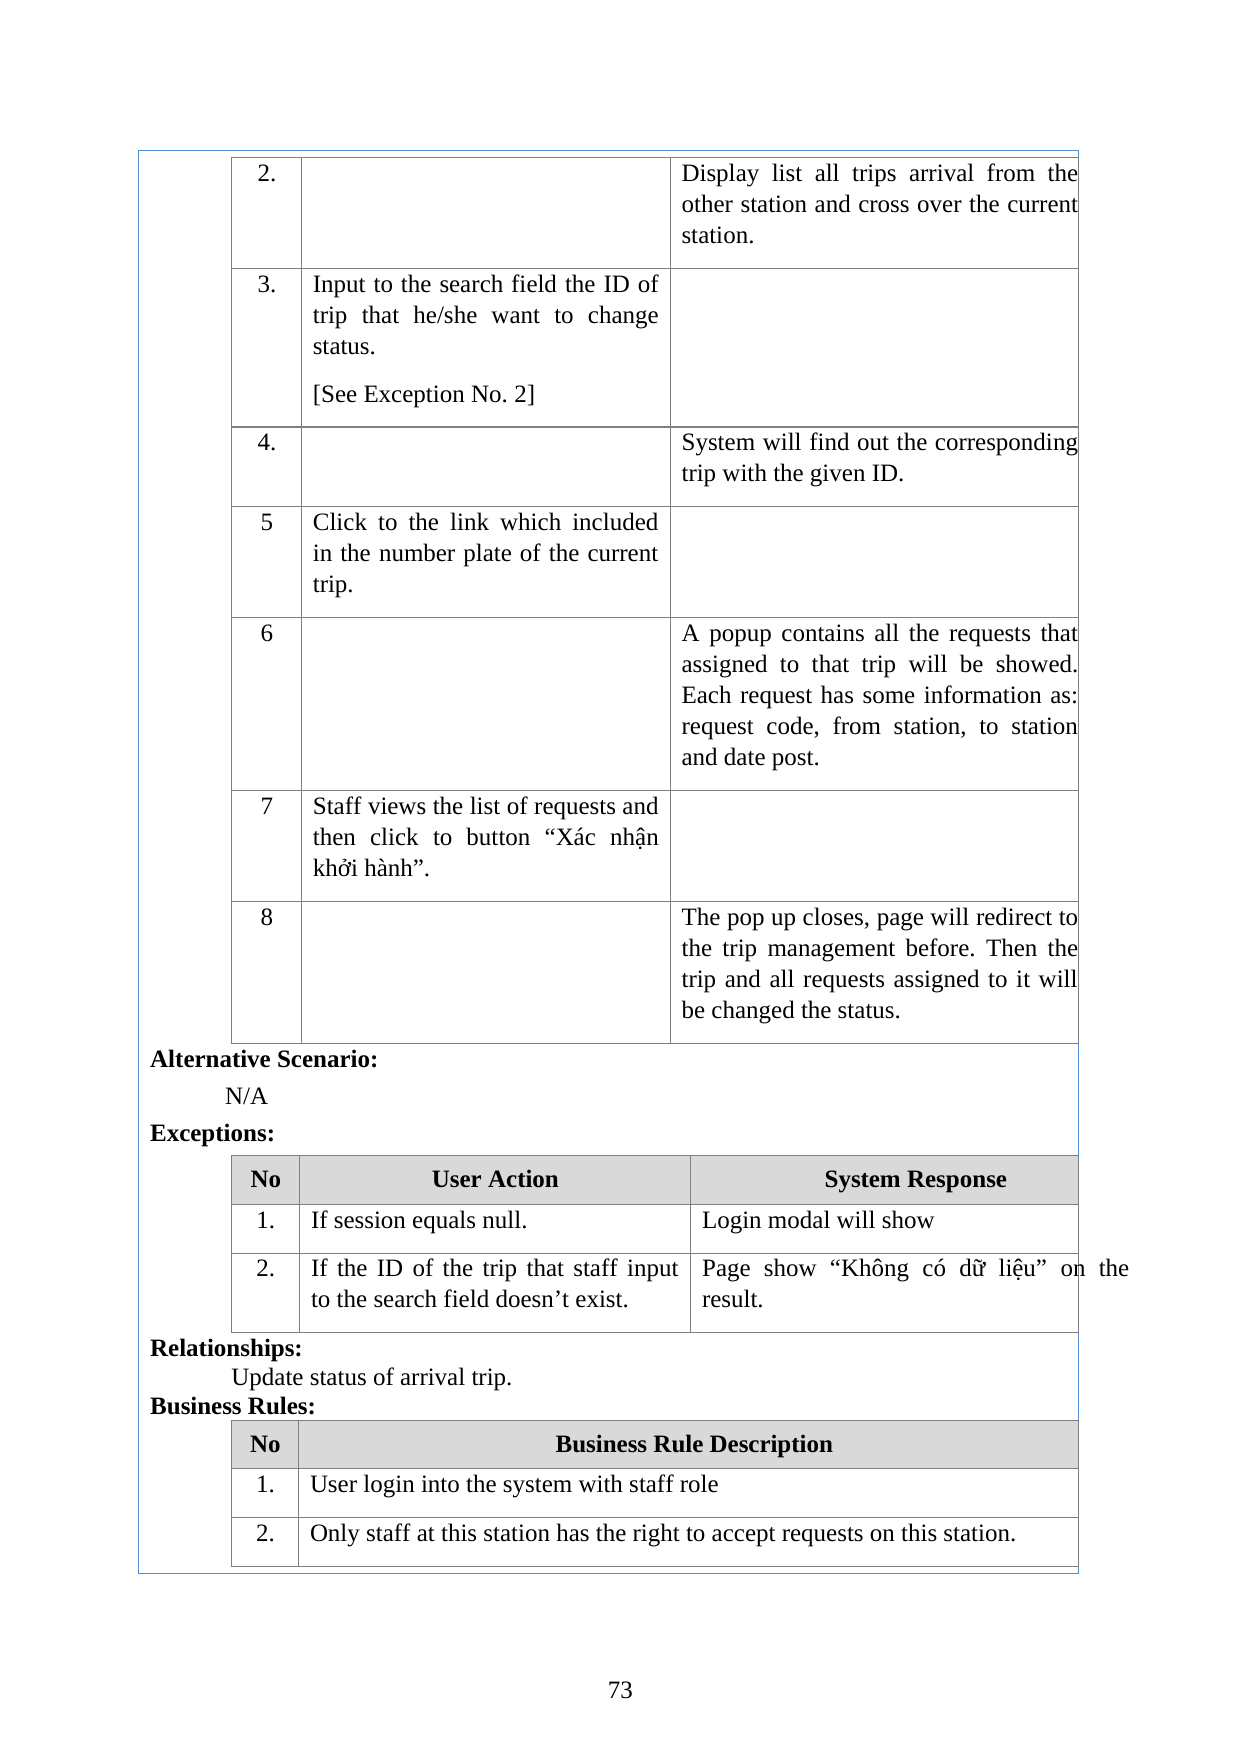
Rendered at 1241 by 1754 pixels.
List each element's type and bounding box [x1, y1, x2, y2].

table_cell [139, 151, 1078, 1573]
